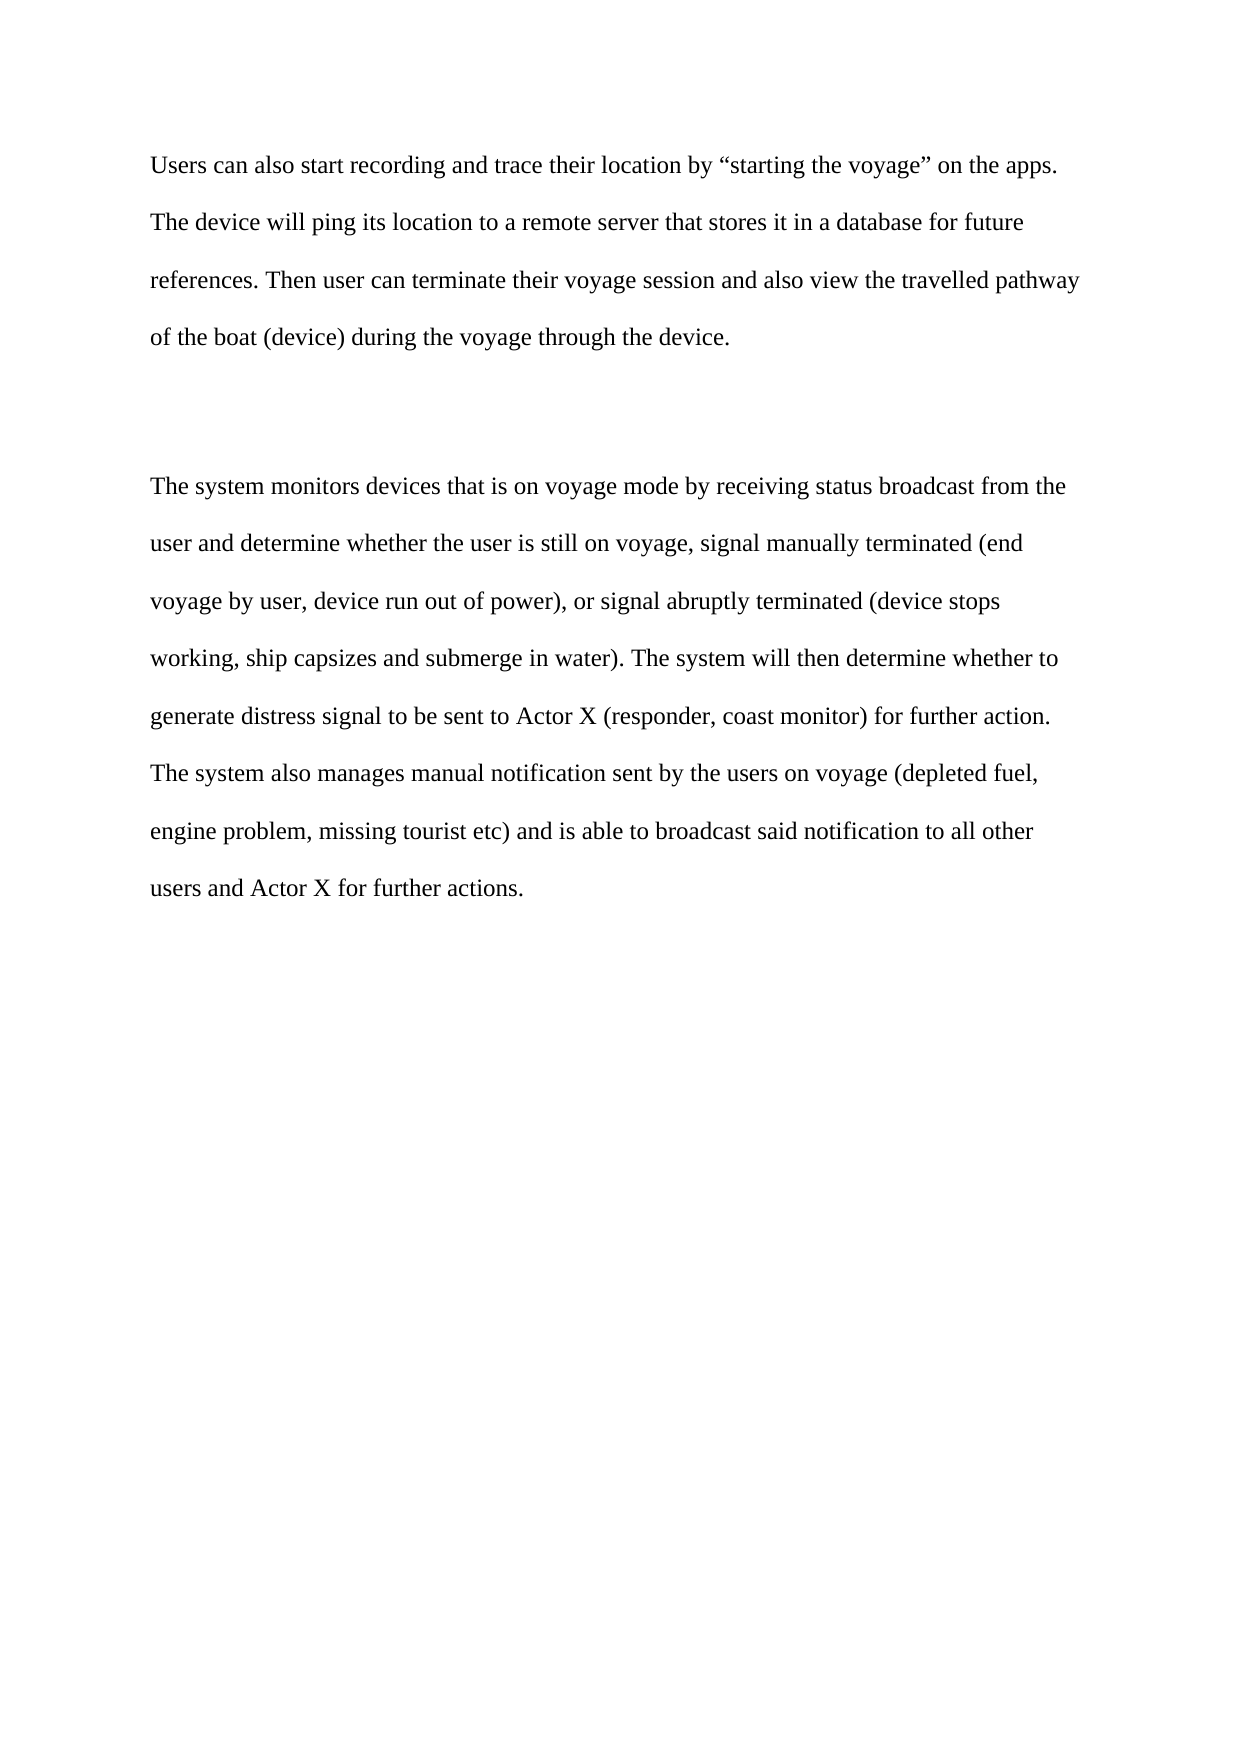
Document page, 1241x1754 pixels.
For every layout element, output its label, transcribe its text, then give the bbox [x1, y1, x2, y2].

text The system monitors devices that is on voyage mode by receiving status broadcast from the user and determine whether the user is still on voyage, signal manually terminated (end voyage by user, device run out of power), or signal abruptly terminated (device stops working, ship capsizes and submerge in water). The system will then determine whether to generate distress signal to be sent to Actor X (responder, coast monitor) for further action. The system also manages manual notification sent by the users on voyage (depleted fuel, engine problem, missing tourist etc) and is able to broadcast said notification to all other users and Actor X for further actions. [150, 471, 1090, 902]
text Users can also start recording and trace their location by “starting the voyage” on the apps. The device will ping its location to a remote server that stores it in a database for future references. Then user can terminate their voyage session and also view the travelled pathway of the boat (device) during the voyage through the device. [150, 150, 1090, 351]
